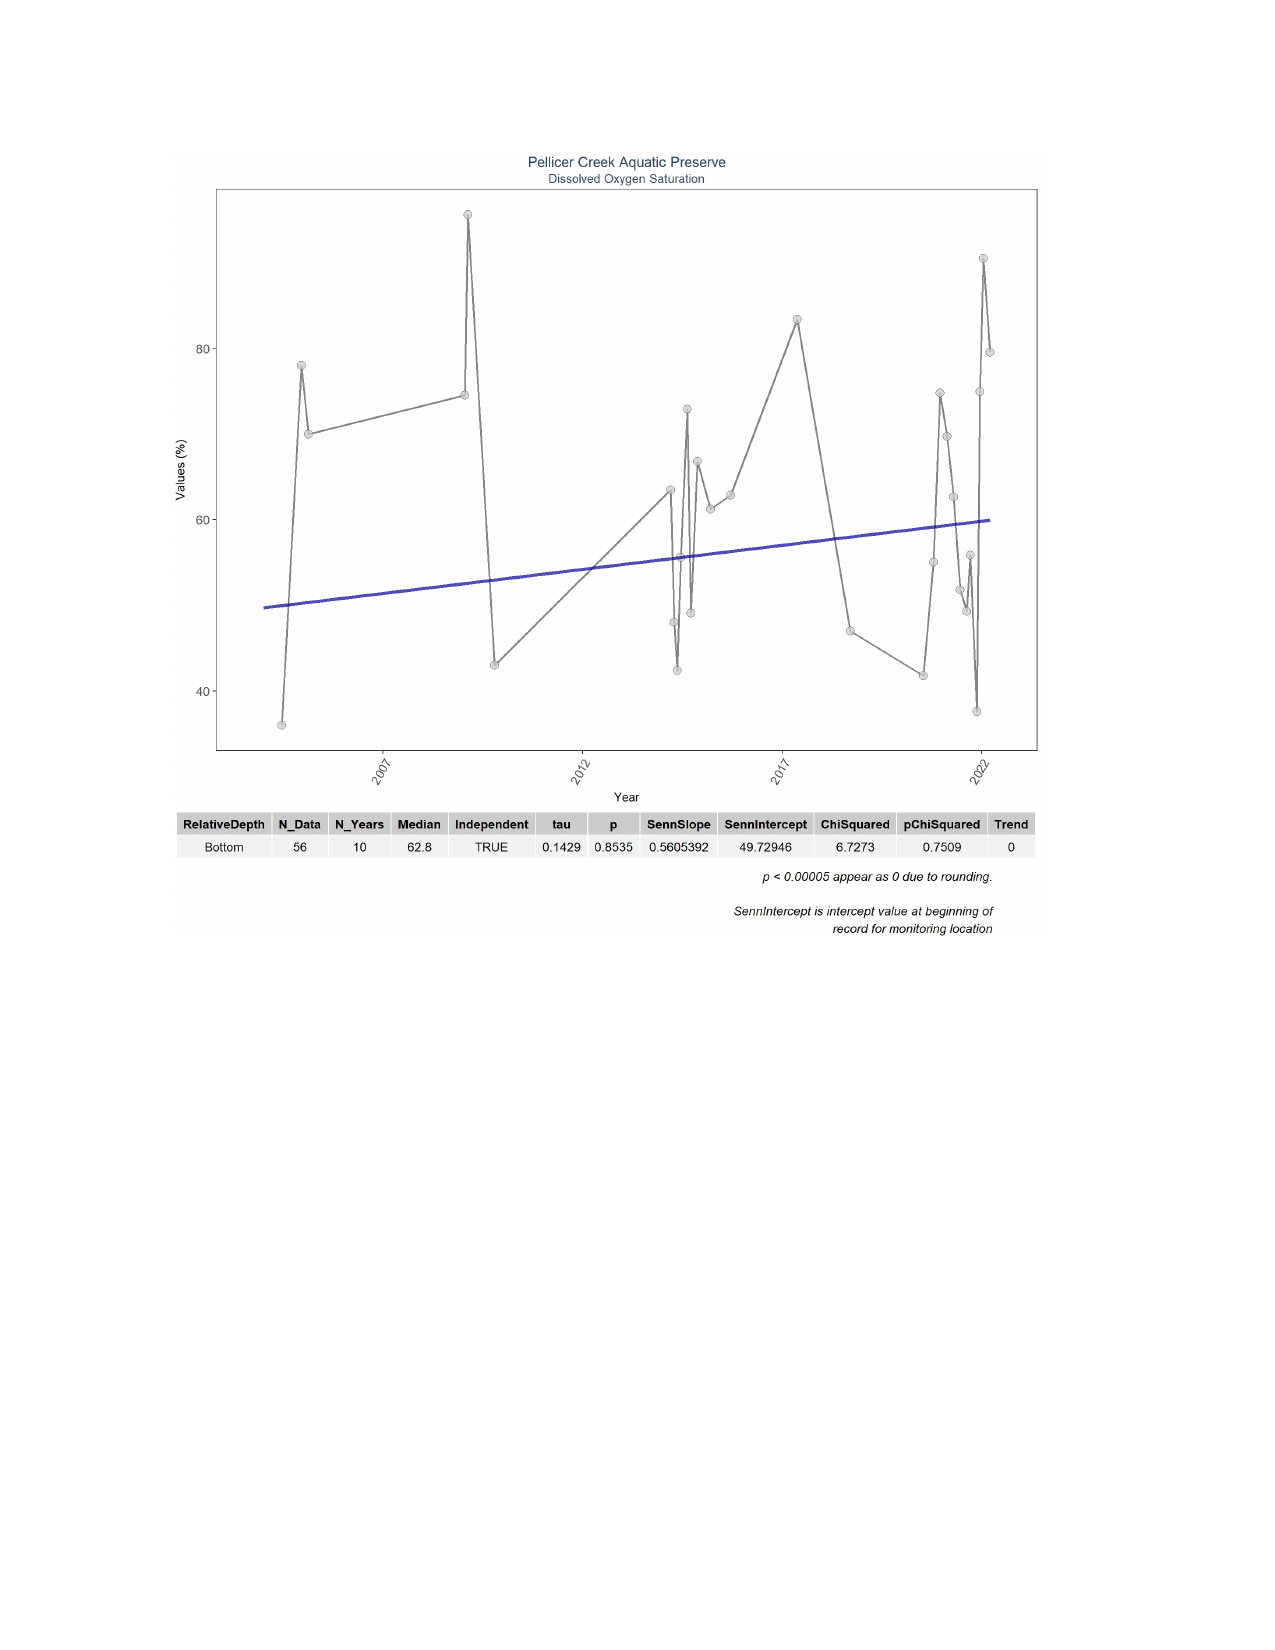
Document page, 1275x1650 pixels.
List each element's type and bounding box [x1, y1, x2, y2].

picture [168, 150, 1044, 938]
